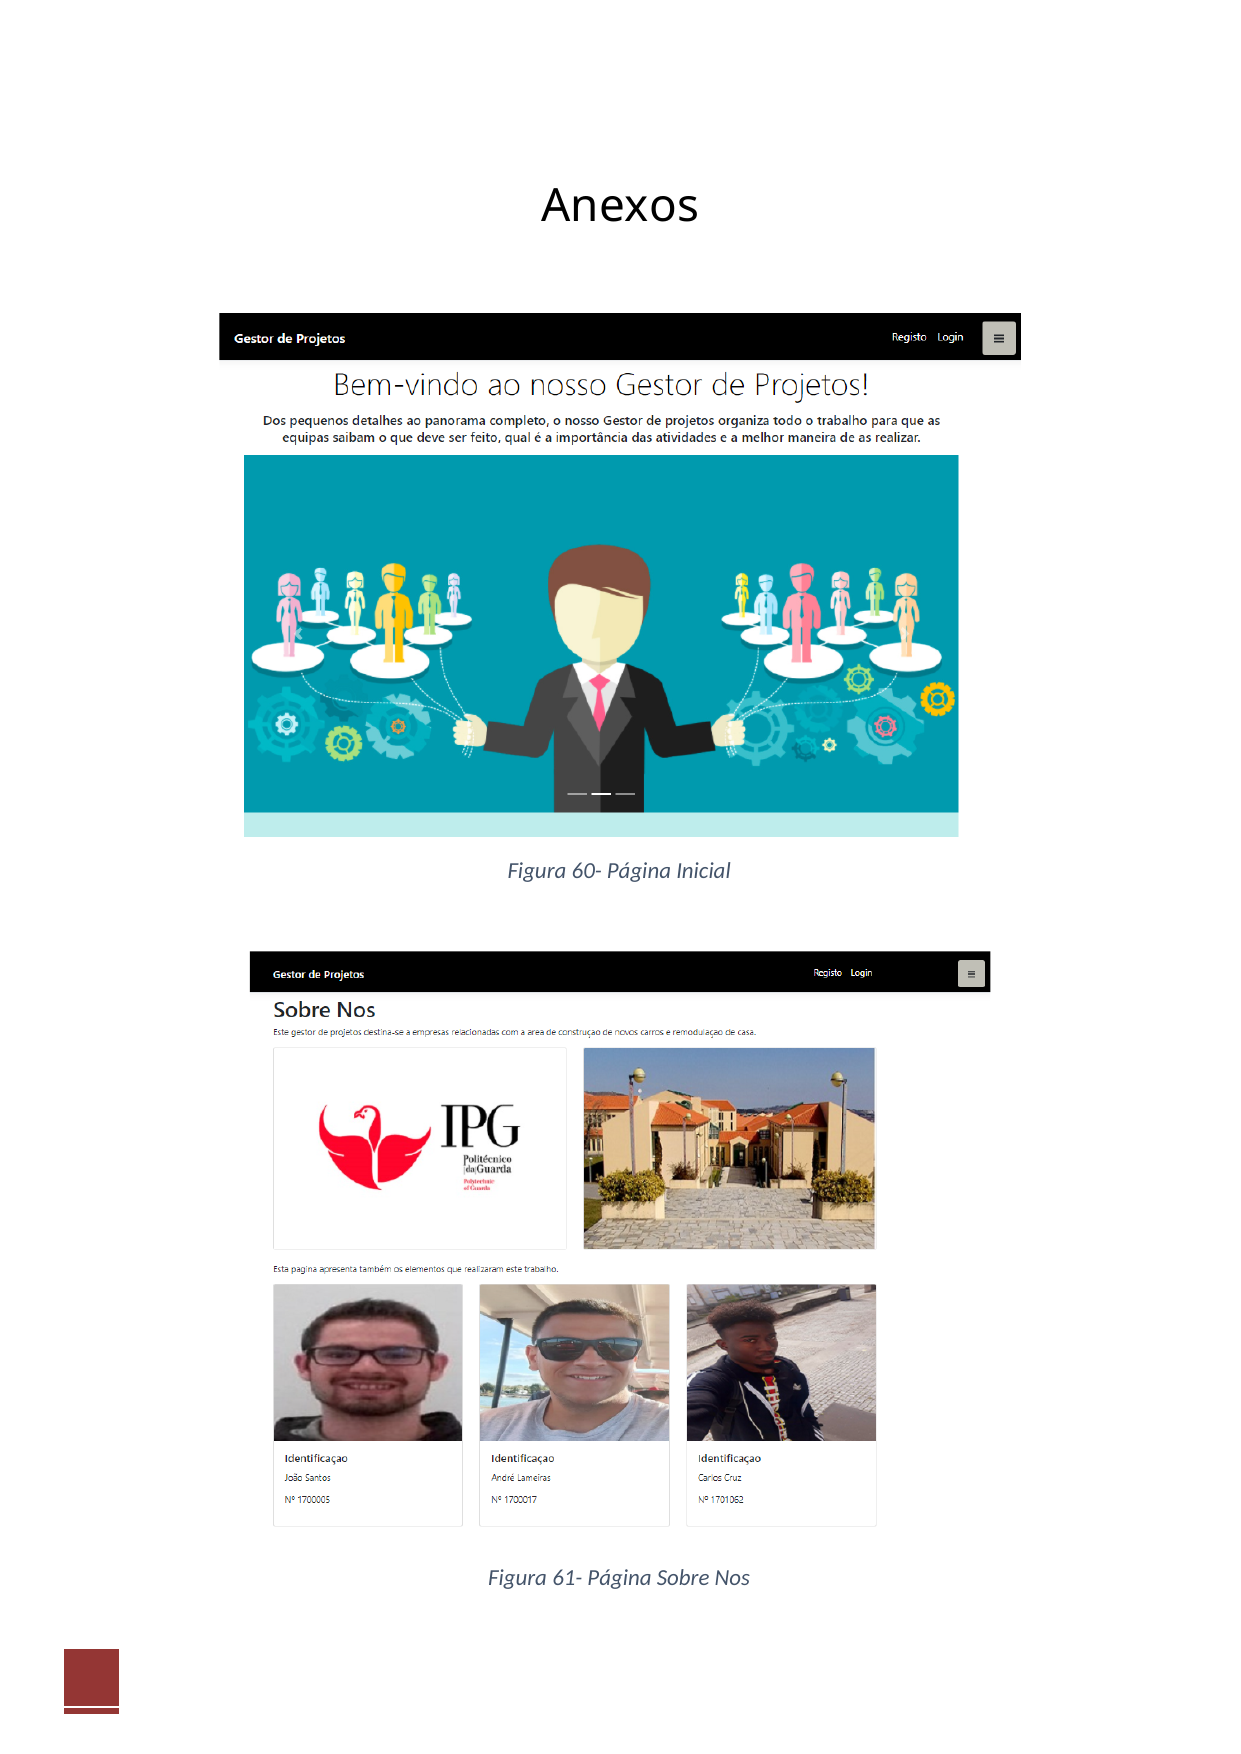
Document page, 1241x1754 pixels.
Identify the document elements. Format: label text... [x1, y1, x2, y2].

text Figura 61- Página Sobre Nos [177, 1563, 1063, 1591]
picture [219, 313, 1021, 837]
picture [249, 951, 991, 1544]
subtitle Anexos [177, 173, 1063, 235]
text Figura 60- Página Inicial [177, 856, 1063, 884]
